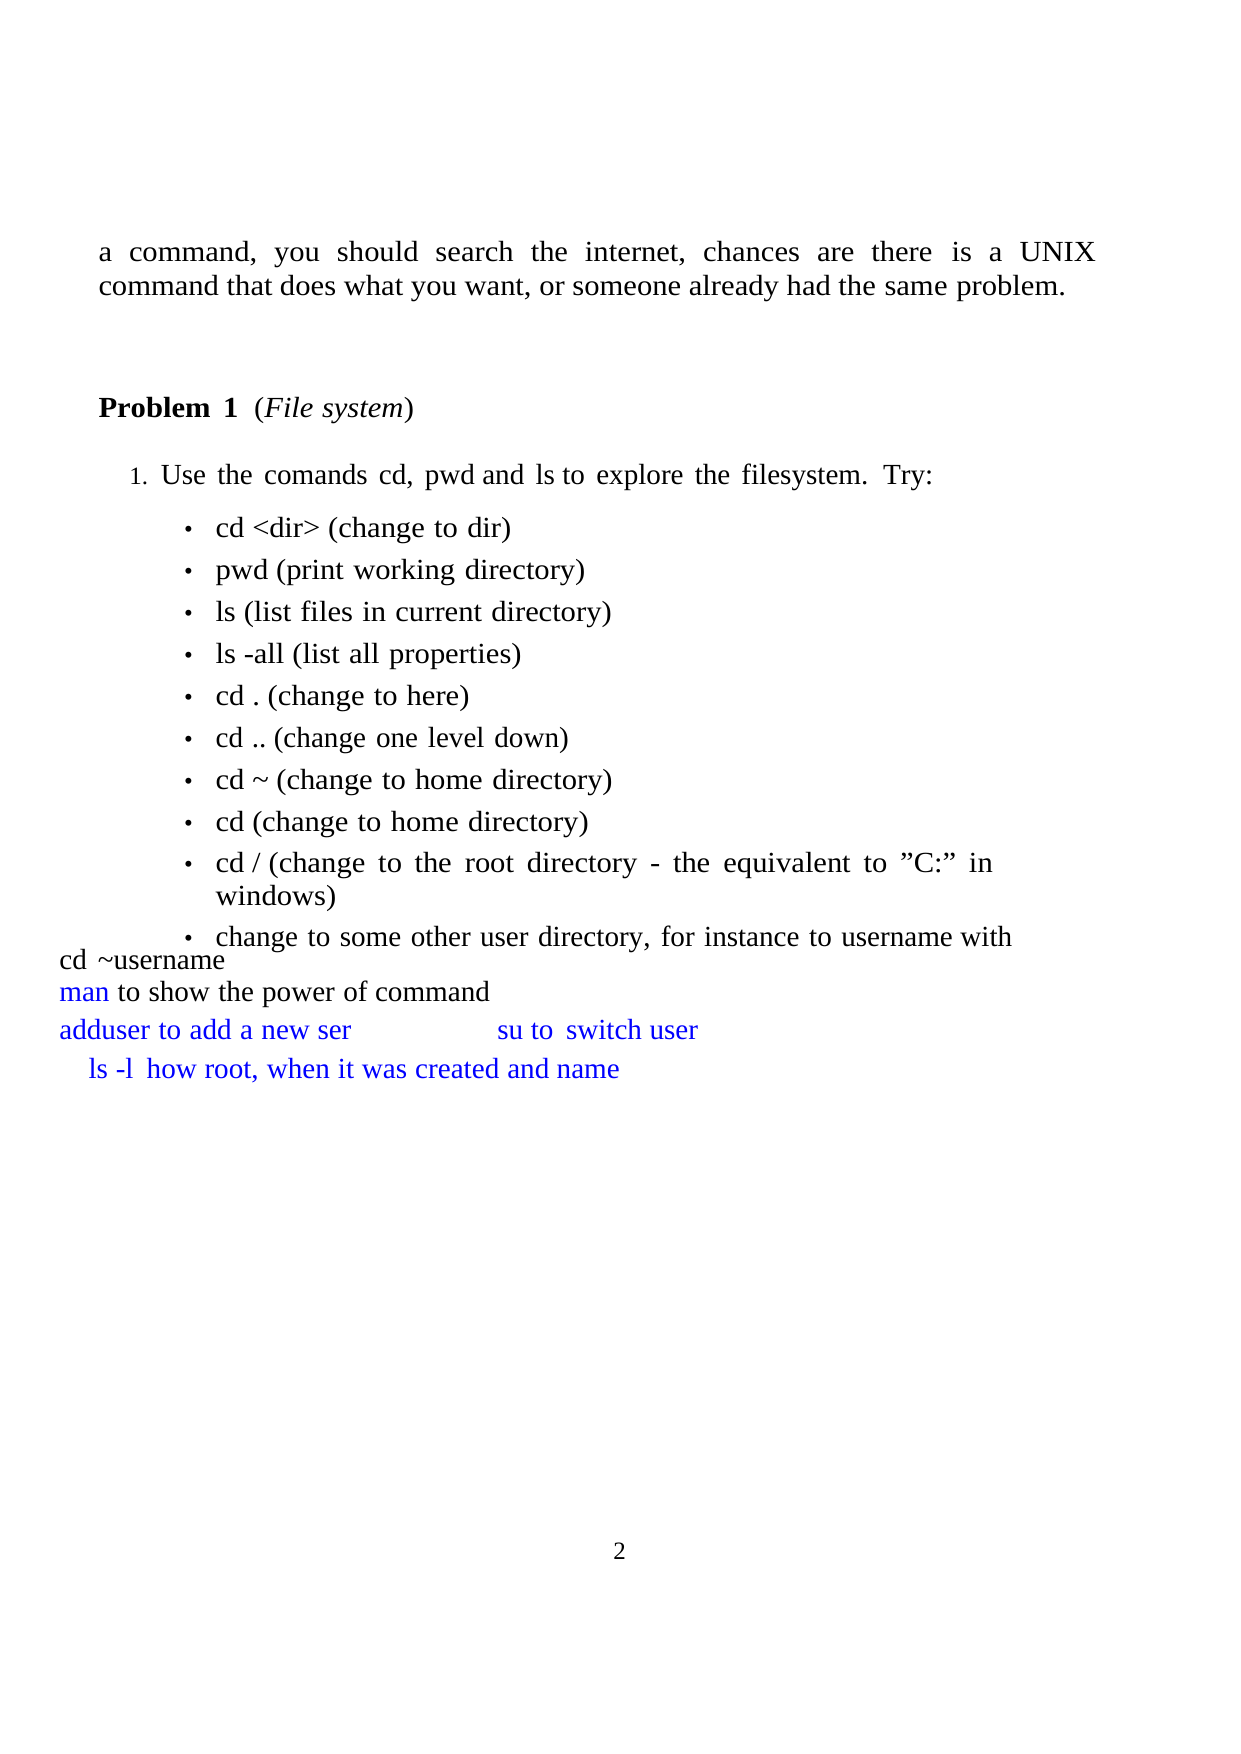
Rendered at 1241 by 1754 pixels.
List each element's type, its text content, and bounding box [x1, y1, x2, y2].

list change to some other user directory, for instance to username with [184, 922, 1181, 953]
list pwd (print working directory) [184, 552, 1181, 585]
list ls (list files in current directory) [184, 594, 1181, 627]
list cd . (change to here) [184, 678, 1181, 711]
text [98, 234, 1096, 302]
list cd (change to home directory) [184, 804, 1181, 837]
text Problem 1 (File system) [98, 390, 1181, 424]
list Use the comands cd, pwd and ls to explore the filesystem. Try: [129, 457, 1181, 491]
text man to show the power of command [59, 974, 1181, 1007]
text cd ~username [59, 953, 1181, 974]
list cd <dir> (change to dir) [184, 510, 1181, 543]
list ls -all (list all properties) [184, 636, 1181, 669]
list cd / (change to the root directory - the equivalent to ”C:” in windows) [184, 846, 1096, 912]
text adduser to add a new ser su to switch user [59, 1012, 1181, 1046]
list cd .. (change one level down) [184, 720, 1181, 753]
text ls -l how root, when it was created and name [59, 1051, 1181, 1084]
list cd ~ (change to home directory) [184, 762, 1181, 795]
